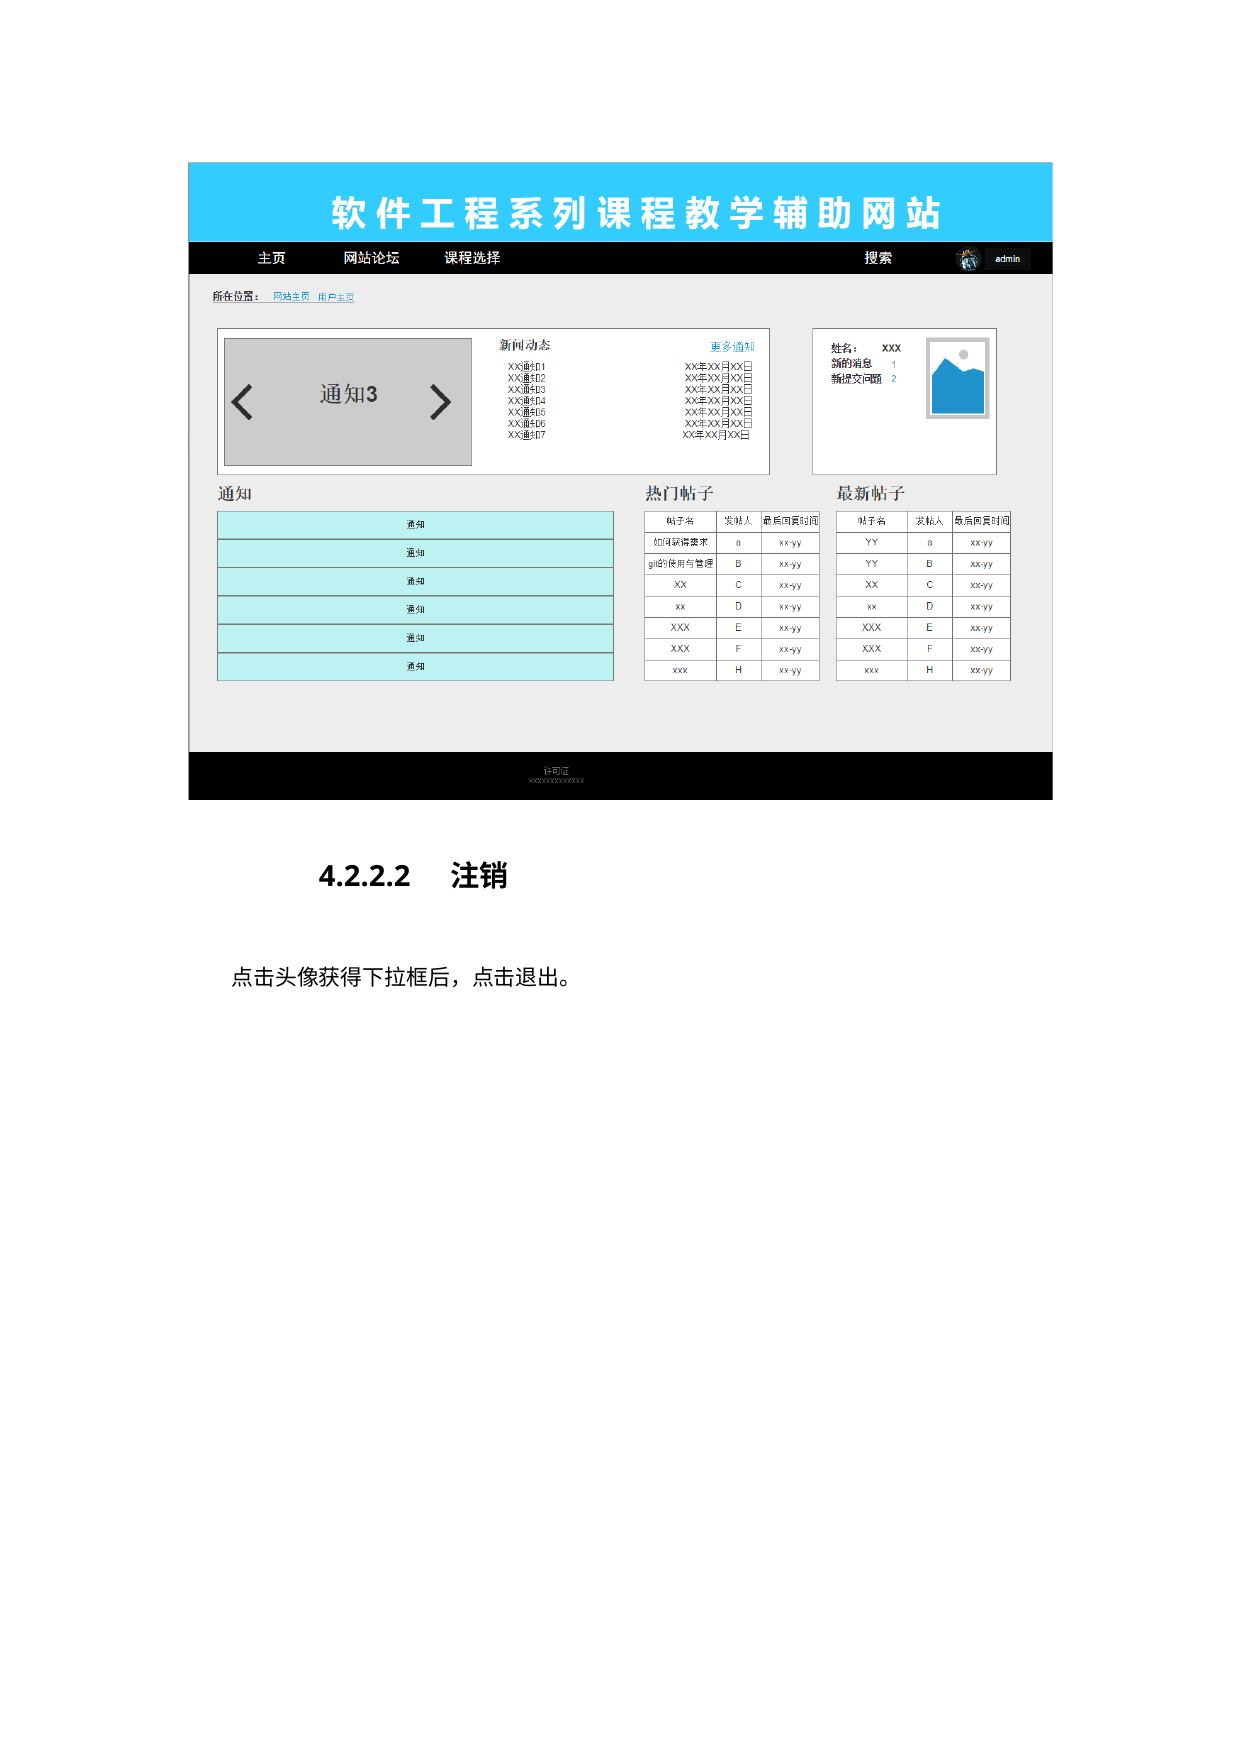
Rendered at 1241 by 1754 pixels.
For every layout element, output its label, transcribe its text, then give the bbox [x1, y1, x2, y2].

picture [187, 162, 1053, 800]
text 点击头像获得下拉框后，点击退出。 [231, 960, 1053, 992]
subtitle 注销 [319, 841, 1053, 906]
